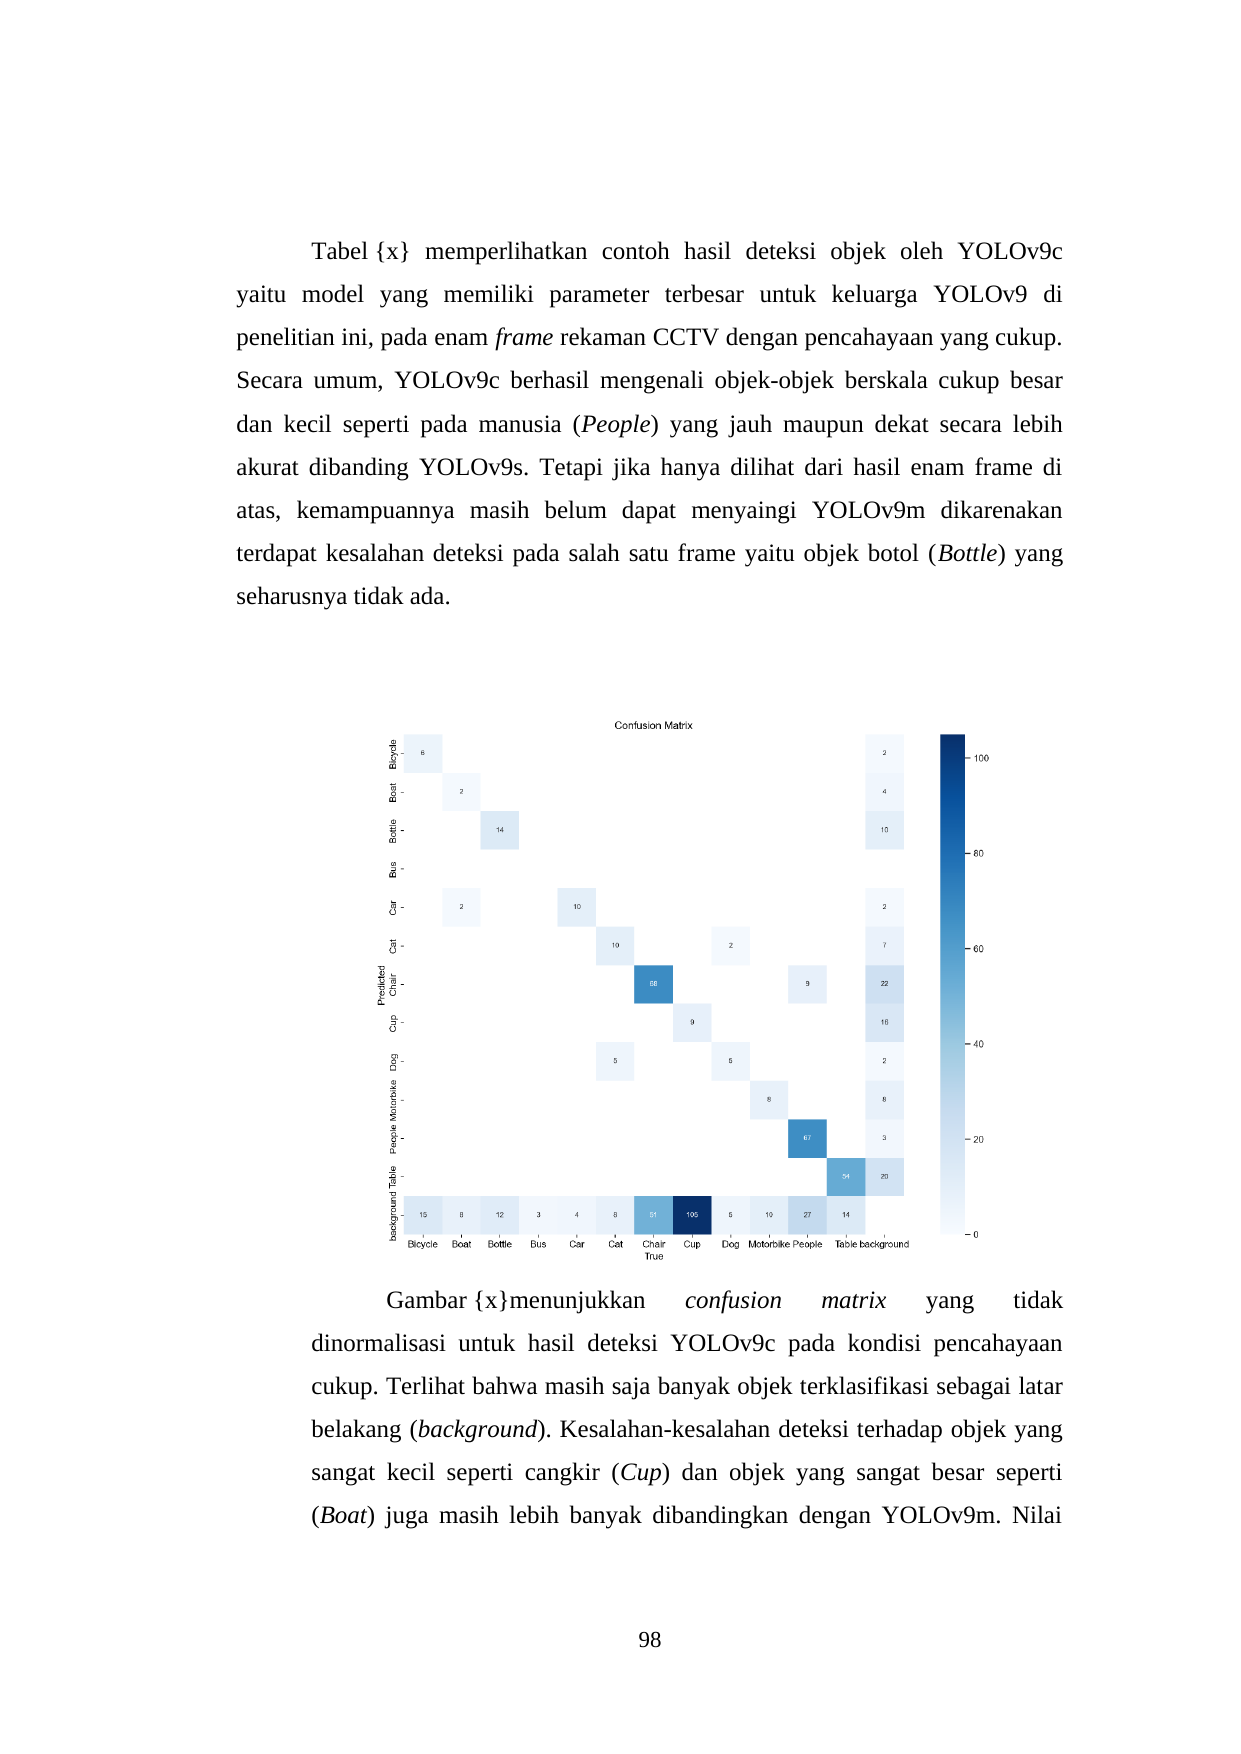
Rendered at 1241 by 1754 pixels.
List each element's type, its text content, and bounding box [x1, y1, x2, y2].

text Tabel {x} memperlihatkan contoh hasil deteksi objek oleh YOLOv9c yaitu model yang memiliki parameter terbesar untuk keluarga YOLOv9 di penelitian ini, pada enam frame rekaman CCTV dengan pencahayaan yang cukup. Secara umum, YOLOv9c berhasil mengenali objek-objek berskala cukup besar dan kecil seperti pada manusia (People) yang jauh maupun dekat secara lebih akurat dibanding YOLOv9s. Tetapi jika hanya dilihat dari hasil enam frame di atas, kemampuannya masih belum dapat menyaingi YOLOv9m dikarenakan terdapat kesalahan deteksi pada salah satu frame yaitu objek botol (Bottle) yang seharusnya tidak ada. [236, 236, 1063, 610]
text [311, 1285, 1063, 1529]
picture [311, 710, 1060, 1272]
